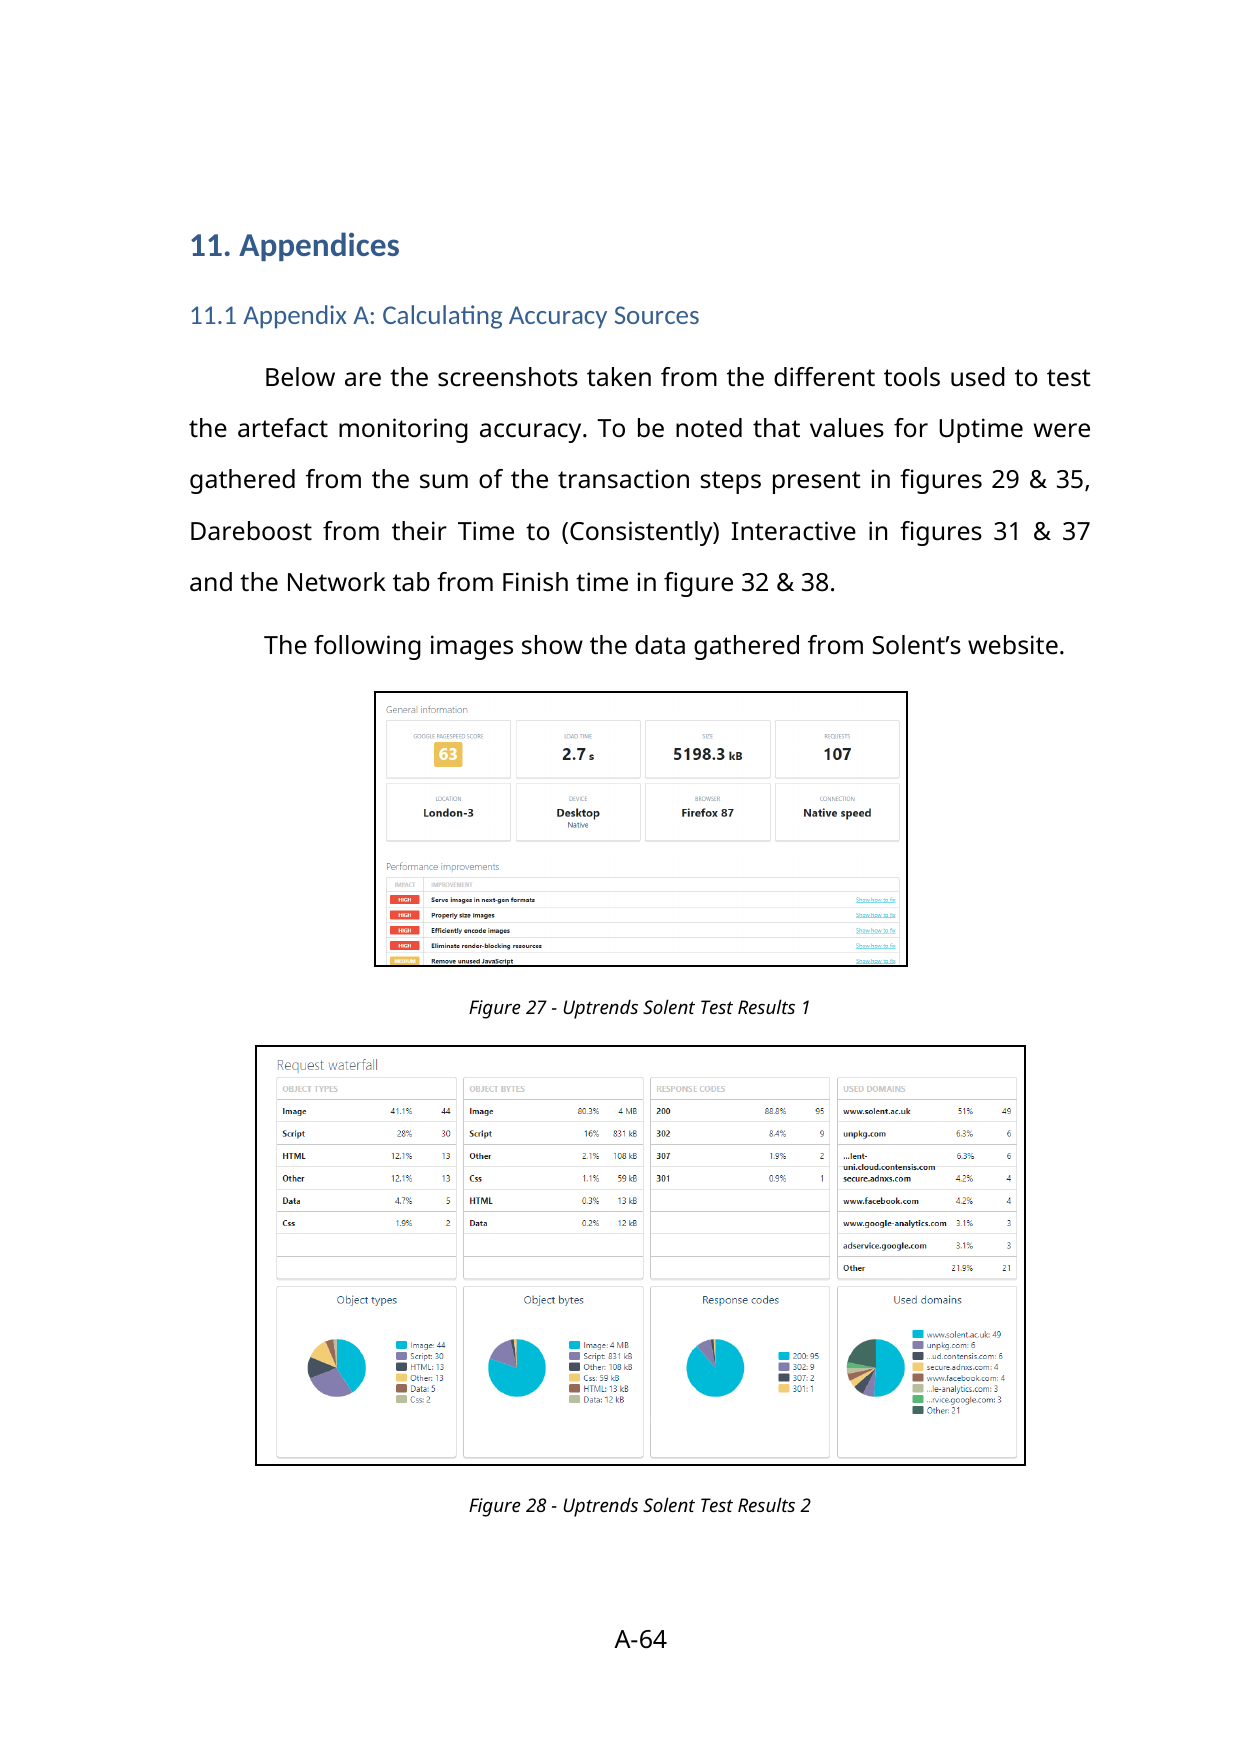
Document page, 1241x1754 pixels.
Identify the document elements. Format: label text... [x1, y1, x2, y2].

picture [376, 693, 906, 965]
text Below are the screenshots taken from the different tools used to test the artefact monitoring accuracy. To be noted that values for Uptime were gathered from the sum of the transaction steps present in figures 29 & 35, Dareboost from their Time to (Consistently) Interactive in figures 31 & 37 and the Network tab from Finish time in figure 32 & 38. [189, 360, 1092, 598]
subtitle 11.1 Appendix A: Calculating Accuracy Sources [189, 298, 1092, 331]
subtitle 11. Appendices [189, 224, 1092, 265]
picture [257, 1047, 1024, 1464]
text The following images show the data gathered from Solent’s website. [189, 628, 1092, 662]
text Figure 27 - Uptrends Solent Test Results 1 [189, 994, 1092, 1019]
text Figure 28 - Uptrends Solent Test Results 2 [189, 1493, 1092, 1518]
